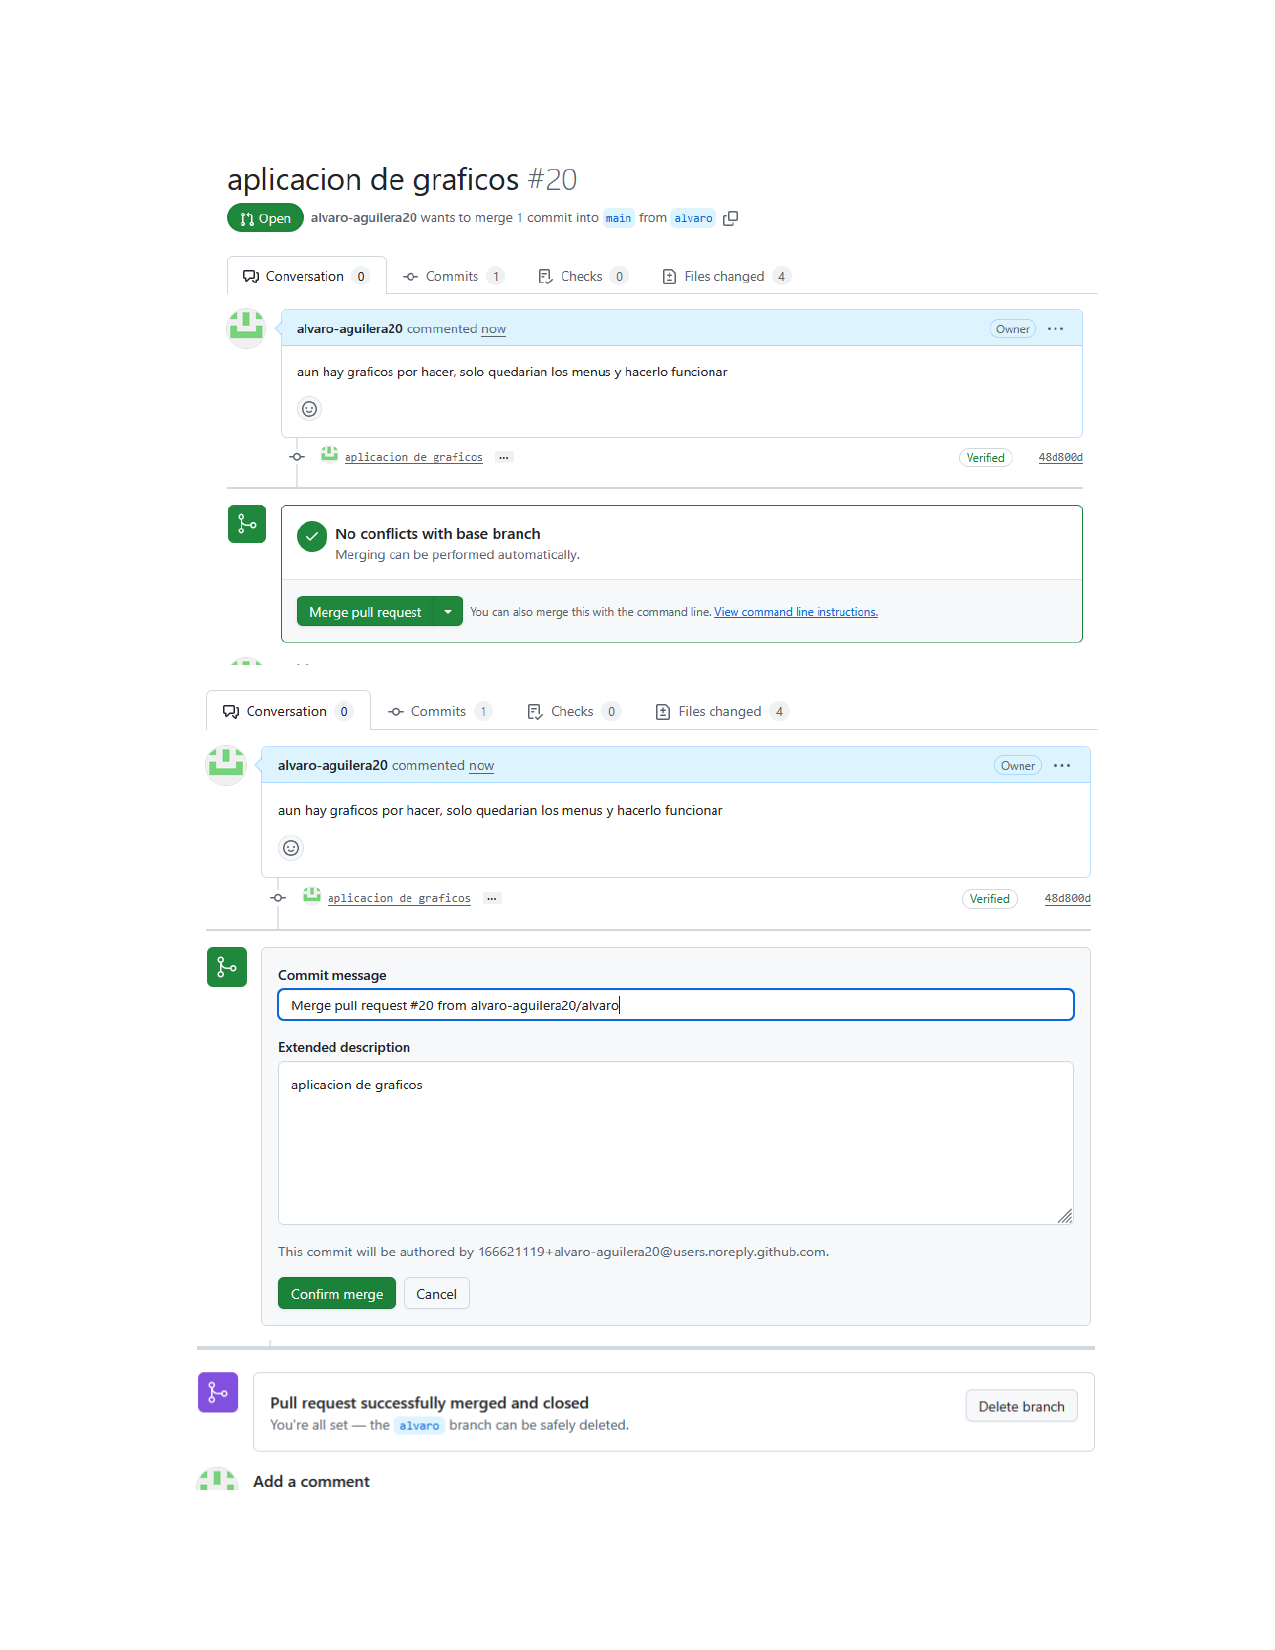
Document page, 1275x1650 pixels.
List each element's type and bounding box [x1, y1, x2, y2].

picture [177, 669, 1098, 1336]
picture [177, 147, 1098, 665]
picture [177, 1340, 1098, 1490]
